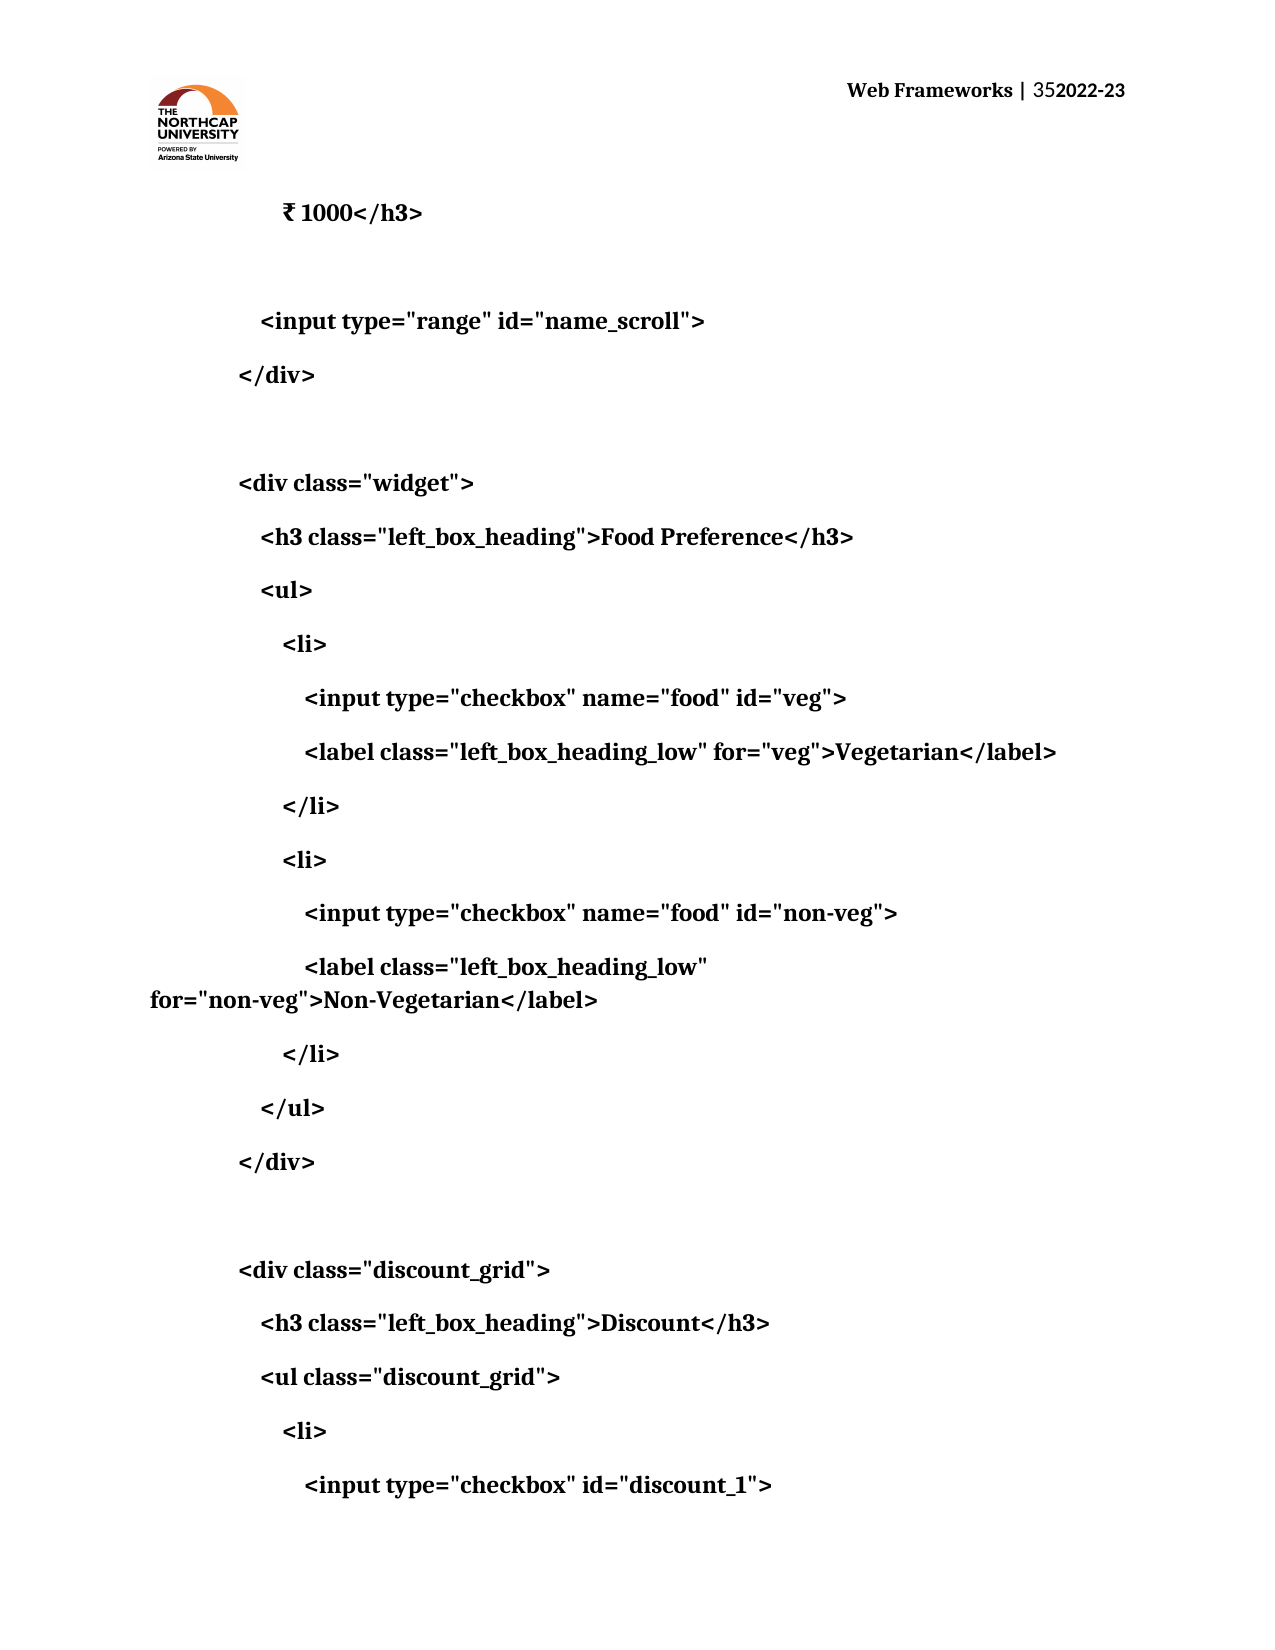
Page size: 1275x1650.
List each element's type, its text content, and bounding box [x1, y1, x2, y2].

picture [150, 75, 247, 172]
text <input type="range" id="name_scroll"> [150, 307, 1125, 336]
text <h3 class="left_box_heading">Food Preference</h3> [150, 522, 1125, 551]
text <ul> [150, 576, 1125, 605]
text <div class="widget"> [150, 468, 1125, 497]
text </li> [150, 1040, 1125, 1069]
text <label class="left_box_heading_low" for="non-veg">Non-Vegetarian</label> [150, 953, 1125, 1015]
text <input type="checkbox" name="food" id="veg"> [150, 684, 1125, 713]
text <li> [150, 1417, 1125, 1446]
text </ul> [150, 1094, 1125, 1123]
text <input type="checkbox" id="discount_1"> [150, 1471, 1125, 1500]
text <li> [150, 630, 1125, 659]
text <ul class="discount_grid"> [150, 1363, 1125, 1392]
text <input type="checkbox" name="food" id="non-veg"> [150, 899, 1125, 928]
text </div> [150, 1148, 1125, 1177]
text </div> [150, 361, 1125, 389]
text <div class="discount_grid"> [150, 1256, 1125, 1284]
text <h3 class="left_box_heading">Discount</h3> [150, 1309, 1125, 1338]
text <li> [150, 846, 1125, 874]
text </li> [150, 792, 1125, 820]
text <label class="left_box_heading_low" for="veg">Vegetarian</label> [150, 738, 1125, 767]
text ₹ 1000</h3> [150, 199, 1125, 228]
